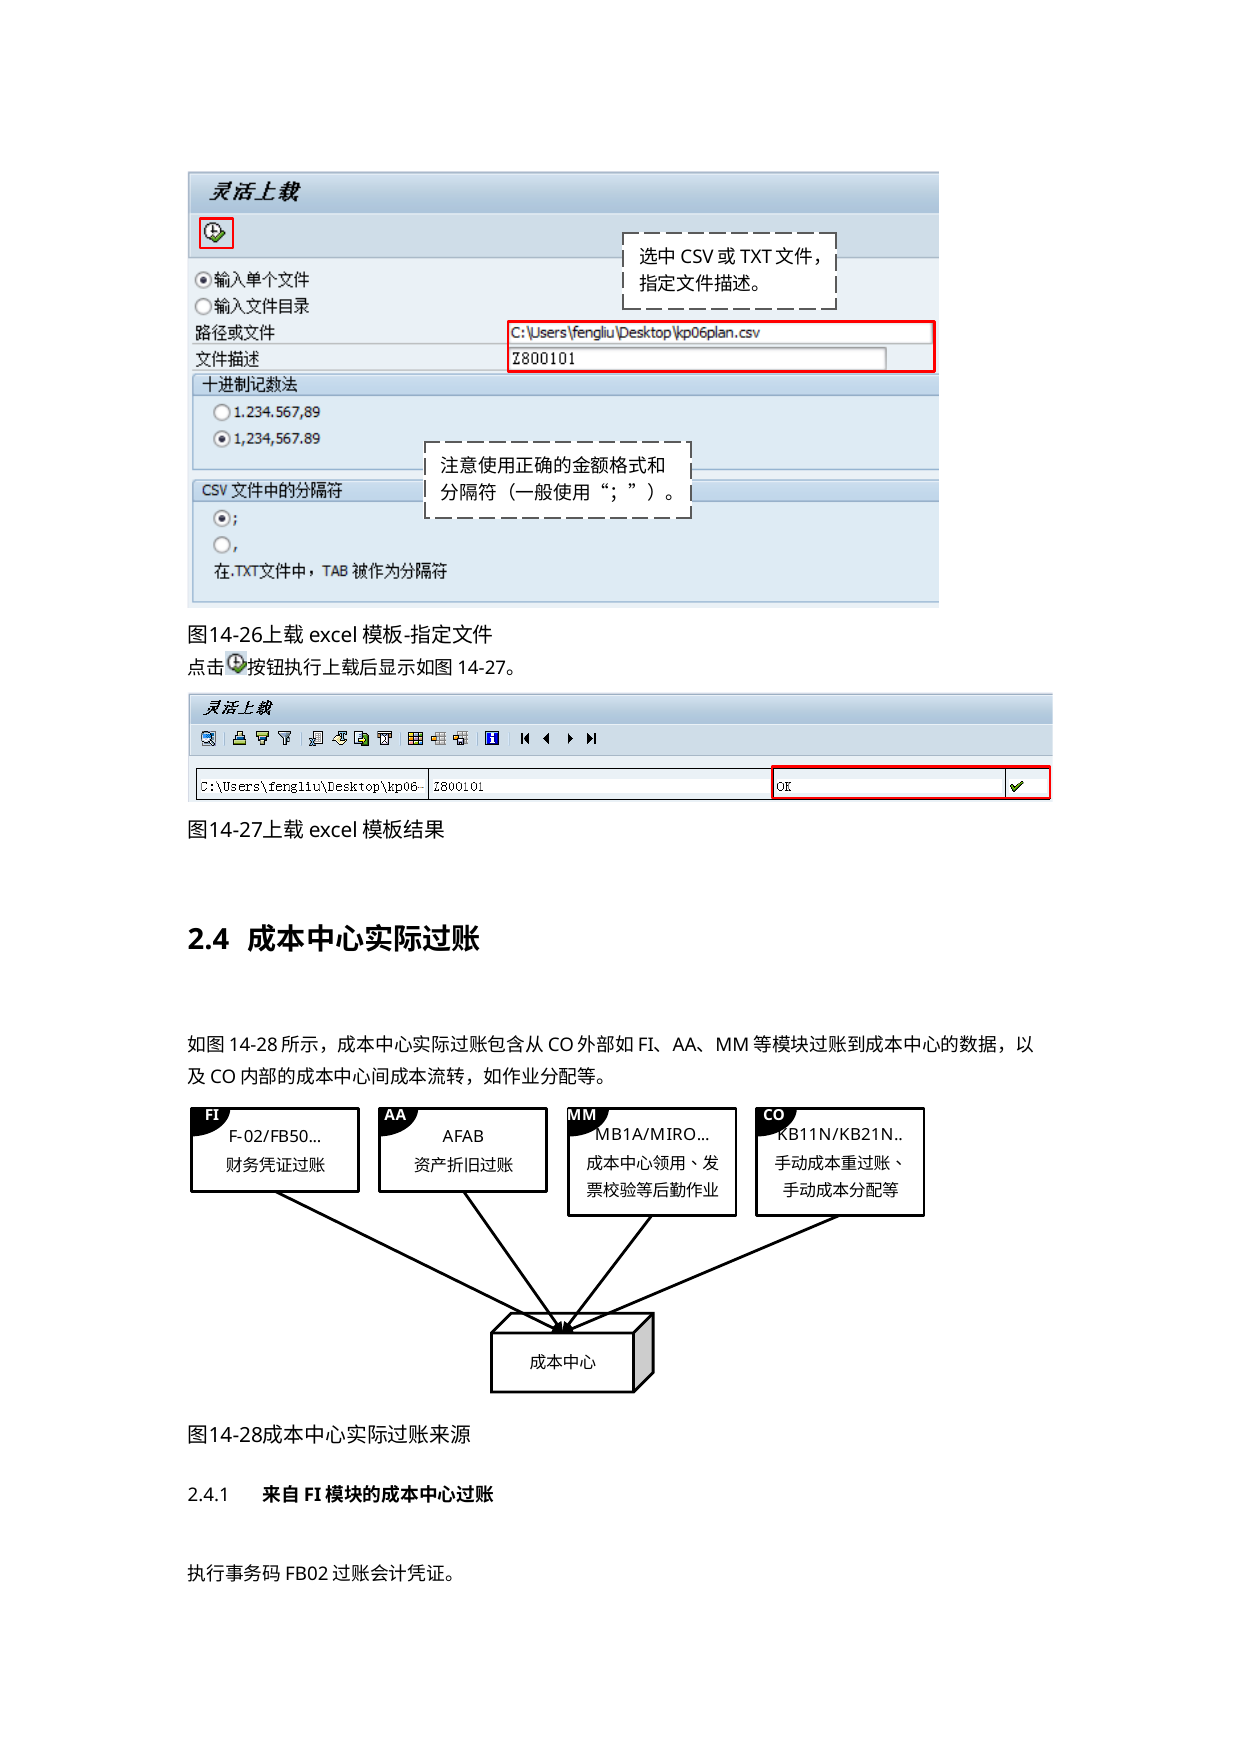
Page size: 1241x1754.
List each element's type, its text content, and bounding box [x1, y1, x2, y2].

text 执行事务码FB02过账会计凭证。 [187, 1556, 1053, 1588]
picture [187, 171, 939, 608]
picture [187, 692, 1053, 802]
subtitle 来自FI模块的成本中心过账 [187, 1477, 1053, 1509]
subtitle 成本中心实际过账 [187, 904, 1053, 969]
picture [225, 651, 247, 675]
